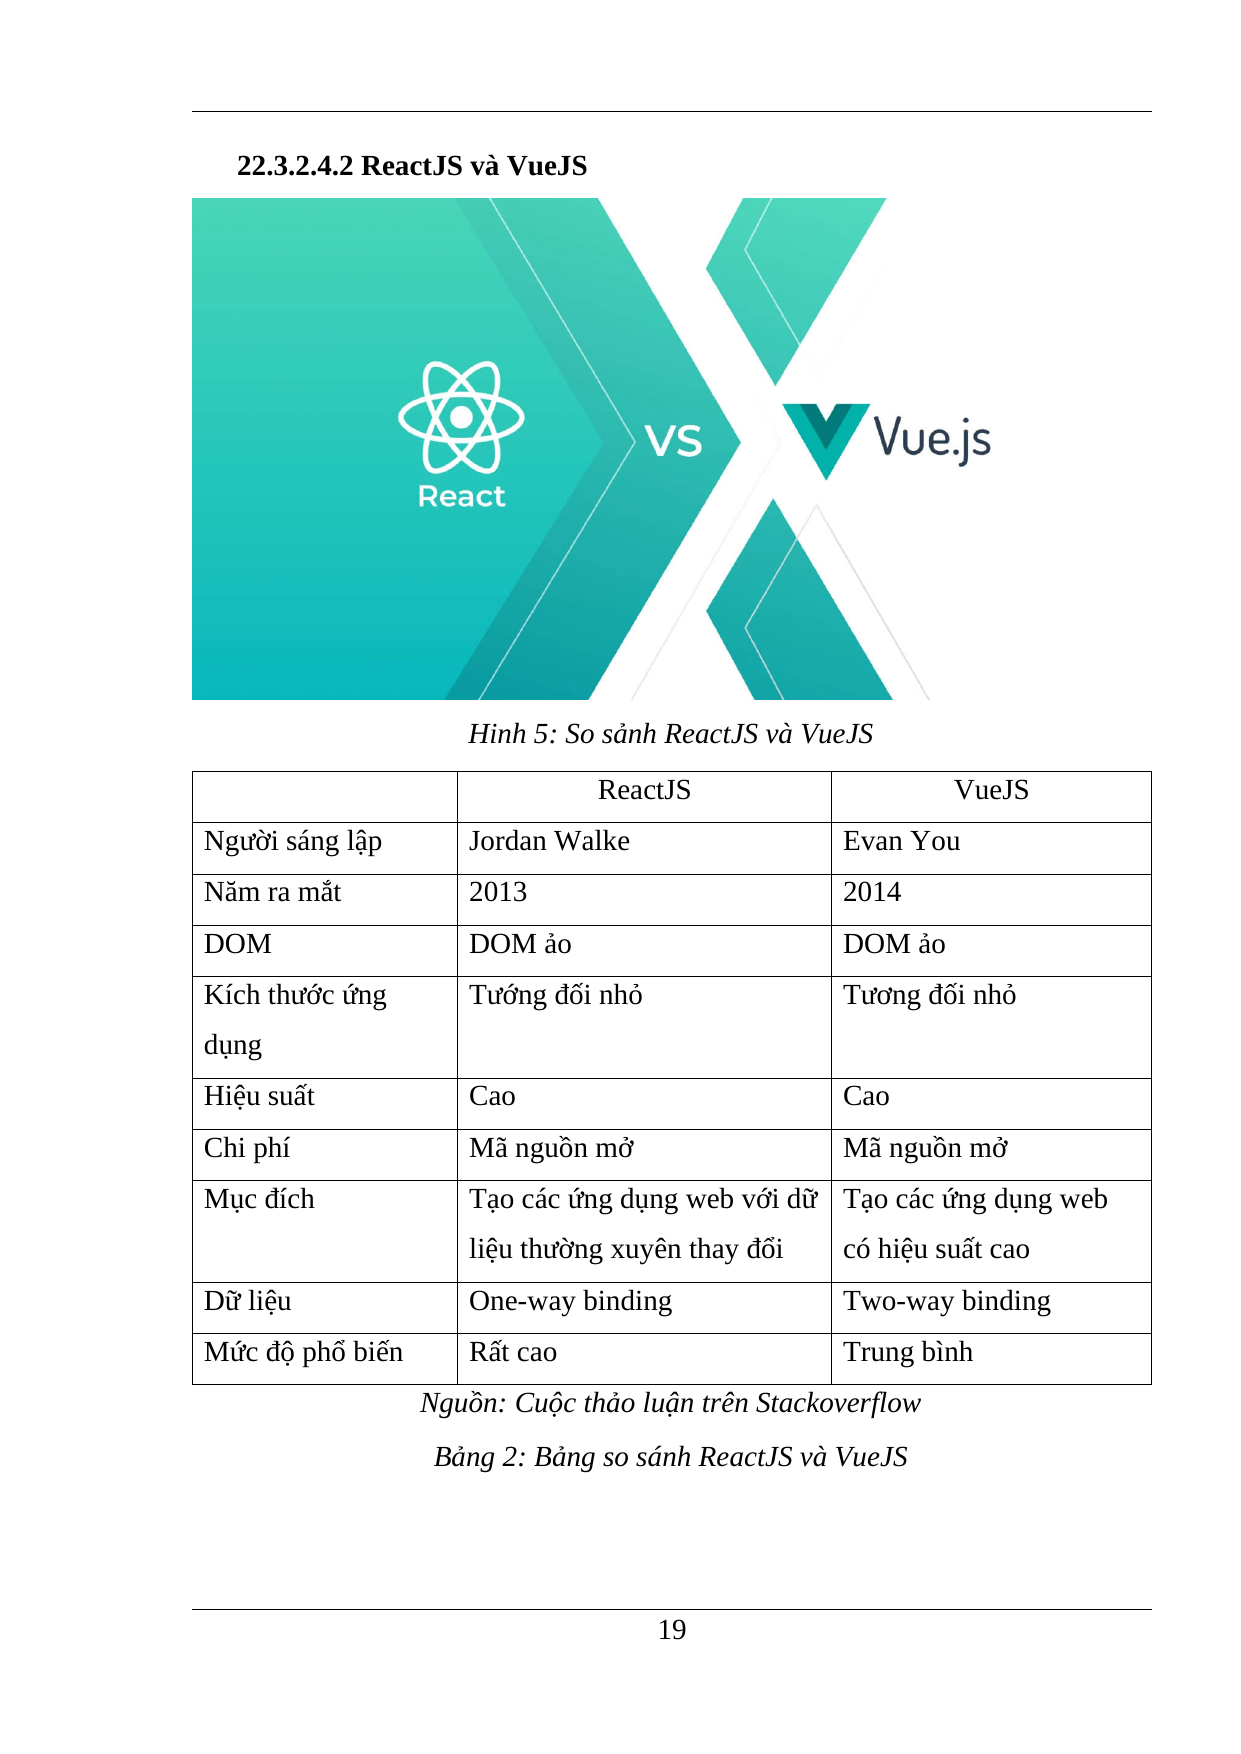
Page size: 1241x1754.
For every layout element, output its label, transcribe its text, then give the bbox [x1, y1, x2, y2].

table_header ReactJS [458, 772, 831, 822]
table_cell Tướng đối nhỏ [458, 977, 831, 1077]
table_cell Hiệu suất [193, 1079, 457, 1129]
table_cell 2013 [458, 875, 831, 925]
subtitle 22.3.2.4.2 ReactJS và VueJS [237, 148, 1152, 181]
table_cell Tương đối nhỏ [832, 977, 1151, 1077]
table_cell Dữ liệu [193, 1283, 457, 1333]
table_cell Two-way binding [832, 1283, 1151, 1333]
table_cell Mã nguồn mở [832, 1130, 1151, 1180]
table_cell Kích thước ứng dụng [193, 977, 457, 1077]
table_cell Rất cao [458, 1334, 831, 1384]
table_cell Cao [832, 1079, 1151, 1129]
table_header [193, 772, 457, 822]
table_cell 2014 [832, 875, 1151, 925]
table_cell Cao [458, 1079, 831, 1129]
picture [192, 198, 1152, 700]
text Nguồn: Cuộc thảo luận trên Stackoverflow [192, 1385, 1152, 1419]
table_cell DOM [193, 926, 457, 976]
table_cell Tạo các ứng dụng web có hiệu suất cao [832, 1181, 1151, 1282]
table_cell Mức độ phổ biến [193, 1334, 457, 1384]
table_cell Jordan Walke [458, 823, 831, 873]
table_cell One-way binding [458, 1283, 831, 1333]
table_cell Người sáng lập [193, 823, 457, 873]
text Bảng 2: Bảng so sánh ReactJS và VueJS [192, 1439, 1152, 1473]
table_cell DOM ảo [458, 926, 831, 976]
table_cell Trung bình [832, 1334, 1151, 1384]
table_header VueJS [832, 772, 1151, 822]
table_cell DOM ảo [832, 926, 1151, 976]
table_cell Năm ra mắt [193, 875, 457, 925]
table_cell Mục đích [193, 1181, 457, 1282]
table_cell Tạo các ứng dụng web với dữ liệu thường xuyên thay đổi [458, 1181, 831, 1282]
table_cell Chi phí [193, 1130, 457, 1180]
table_cell Mã nguồn mở [458, 1130, 831, 1180]
table_cell Evan You [832, 823, 1151, 873]
text Hinh 5: So sảnh ReactJS và VueJS [192, 717, 1152, 750]
